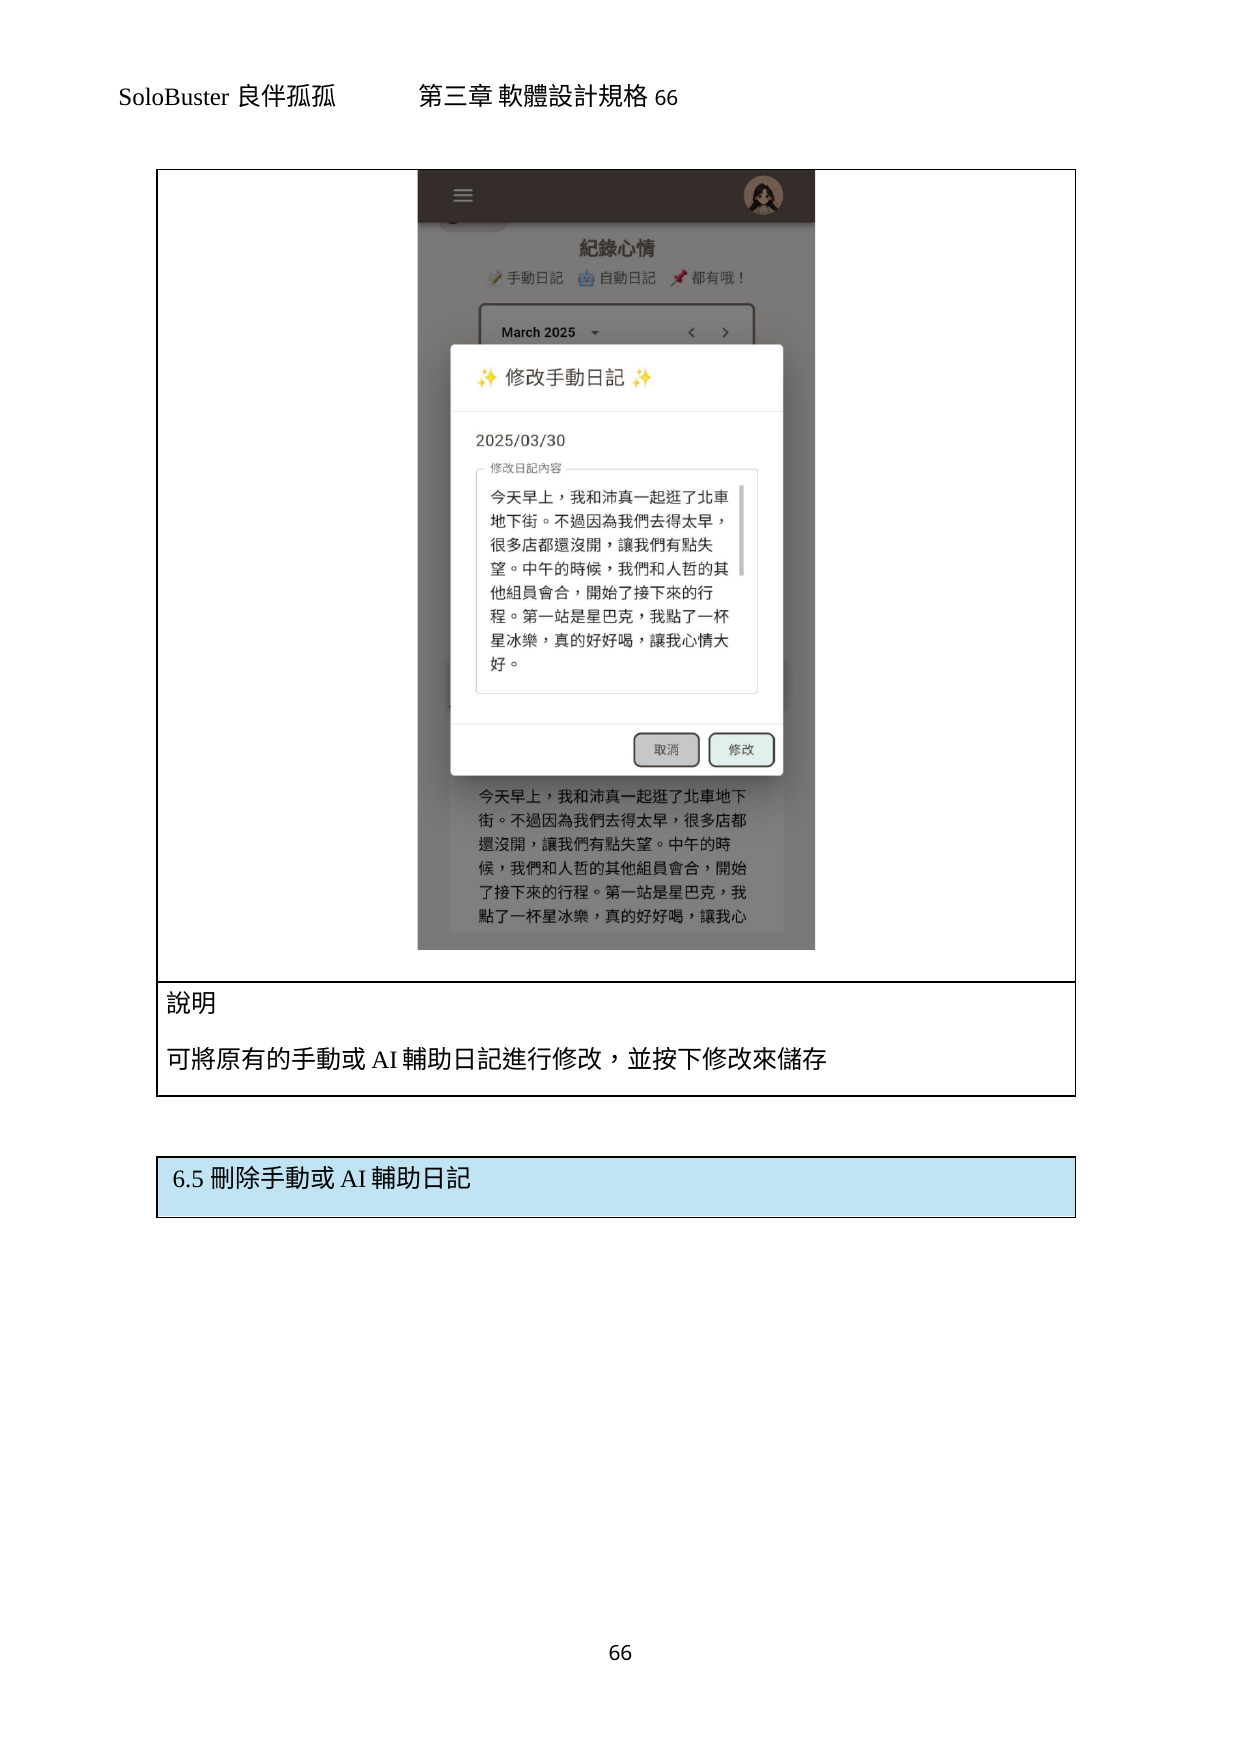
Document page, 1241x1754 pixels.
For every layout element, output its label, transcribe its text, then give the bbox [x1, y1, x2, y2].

table_cell 說明 可將原有的手動或AI輔助日記進行修改，並按下修改來儲存 [158, 983, 1075, 1095]
table_header 6.5 刪除手動或AI輔助日記 [158, 1158, 1075, 1216]
table_cell ======================================================= [158, 170, 1075, 981]
picture [417, 170, 815, 950]
